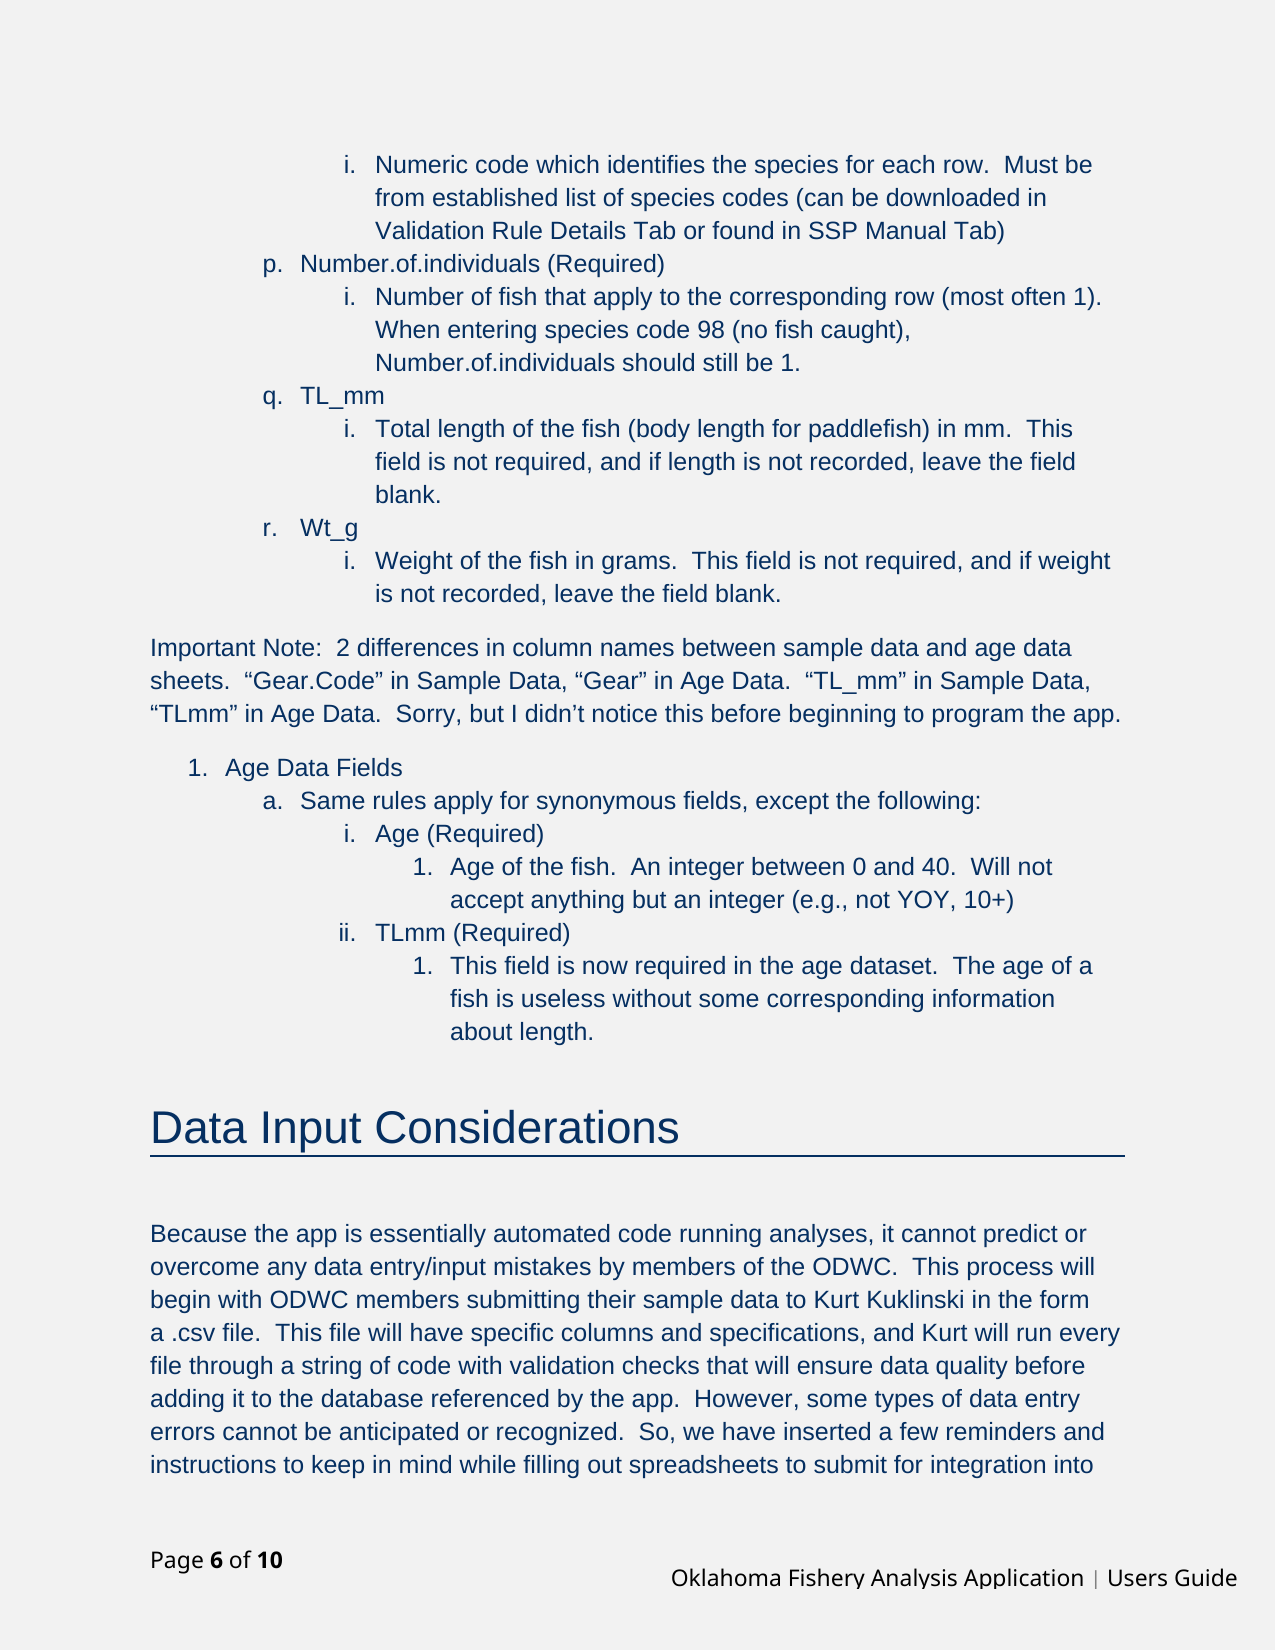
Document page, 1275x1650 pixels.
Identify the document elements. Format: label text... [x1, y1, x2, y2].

list Age Data Fields [187, 753, 1125, 782]
list Age of the fish. An integer between 0 and 40. Will not accept anything but an integer (e.g., not YOY, 10+) [412, 852, 1125, 914]
list Number of fish that apply to the corresponding row (most often 1). When entering species code 98 (no fish caught), Number.of.individuals should still be 1. [356, 282, 1125, 377]
list Total length of the fish (body length for paddlefish) in mm. This field is not required, and if length is not recorded, leave the field blank. [356, 414, 1125, 509]
list TL_mm [262, 381, 1125, 410]
list Number.of.individuals (Required) [262, 249, 1125, 278]
list Numeric code which identifies the species for each row. Must be from established list of species codes (can be downloaded in Validation Rule Details Tab or found in SSP Manual Tab) [356, 150, 1125, 245]
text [150, 1219, 1125, 1479]
list Age (Required) [356, 819, 1125, 848]
list TLmm (Required) [356, 918, 1125, 947]
list Wt_g [262, 513, 1125, 542]
text Important Note: 2 differences in column names between sample data and age data sheets. “Gear.Code” in Sample Data, “Gear” in Age Data. “TL_mm” in Sample Data, “TLmm” in Age Data. Sorry, but I didn’t notice this before beginning to program the app. [150, 633, 1125, 728]
list Weight of the fish in grams. This field is not required, and if weight is not recorded, leave the field blank. [356, 546, 1125, 608]
subtitle Data Input Considerations [150, 1100, 1125, 1155]
list Same rules apply for synonymous fields, except the following: [262, 786, 1125, 815]
list This field is now required in the age dataset. The age of a fish is useless without some corresponding information about length. [412, 951, 1125, 1046]
